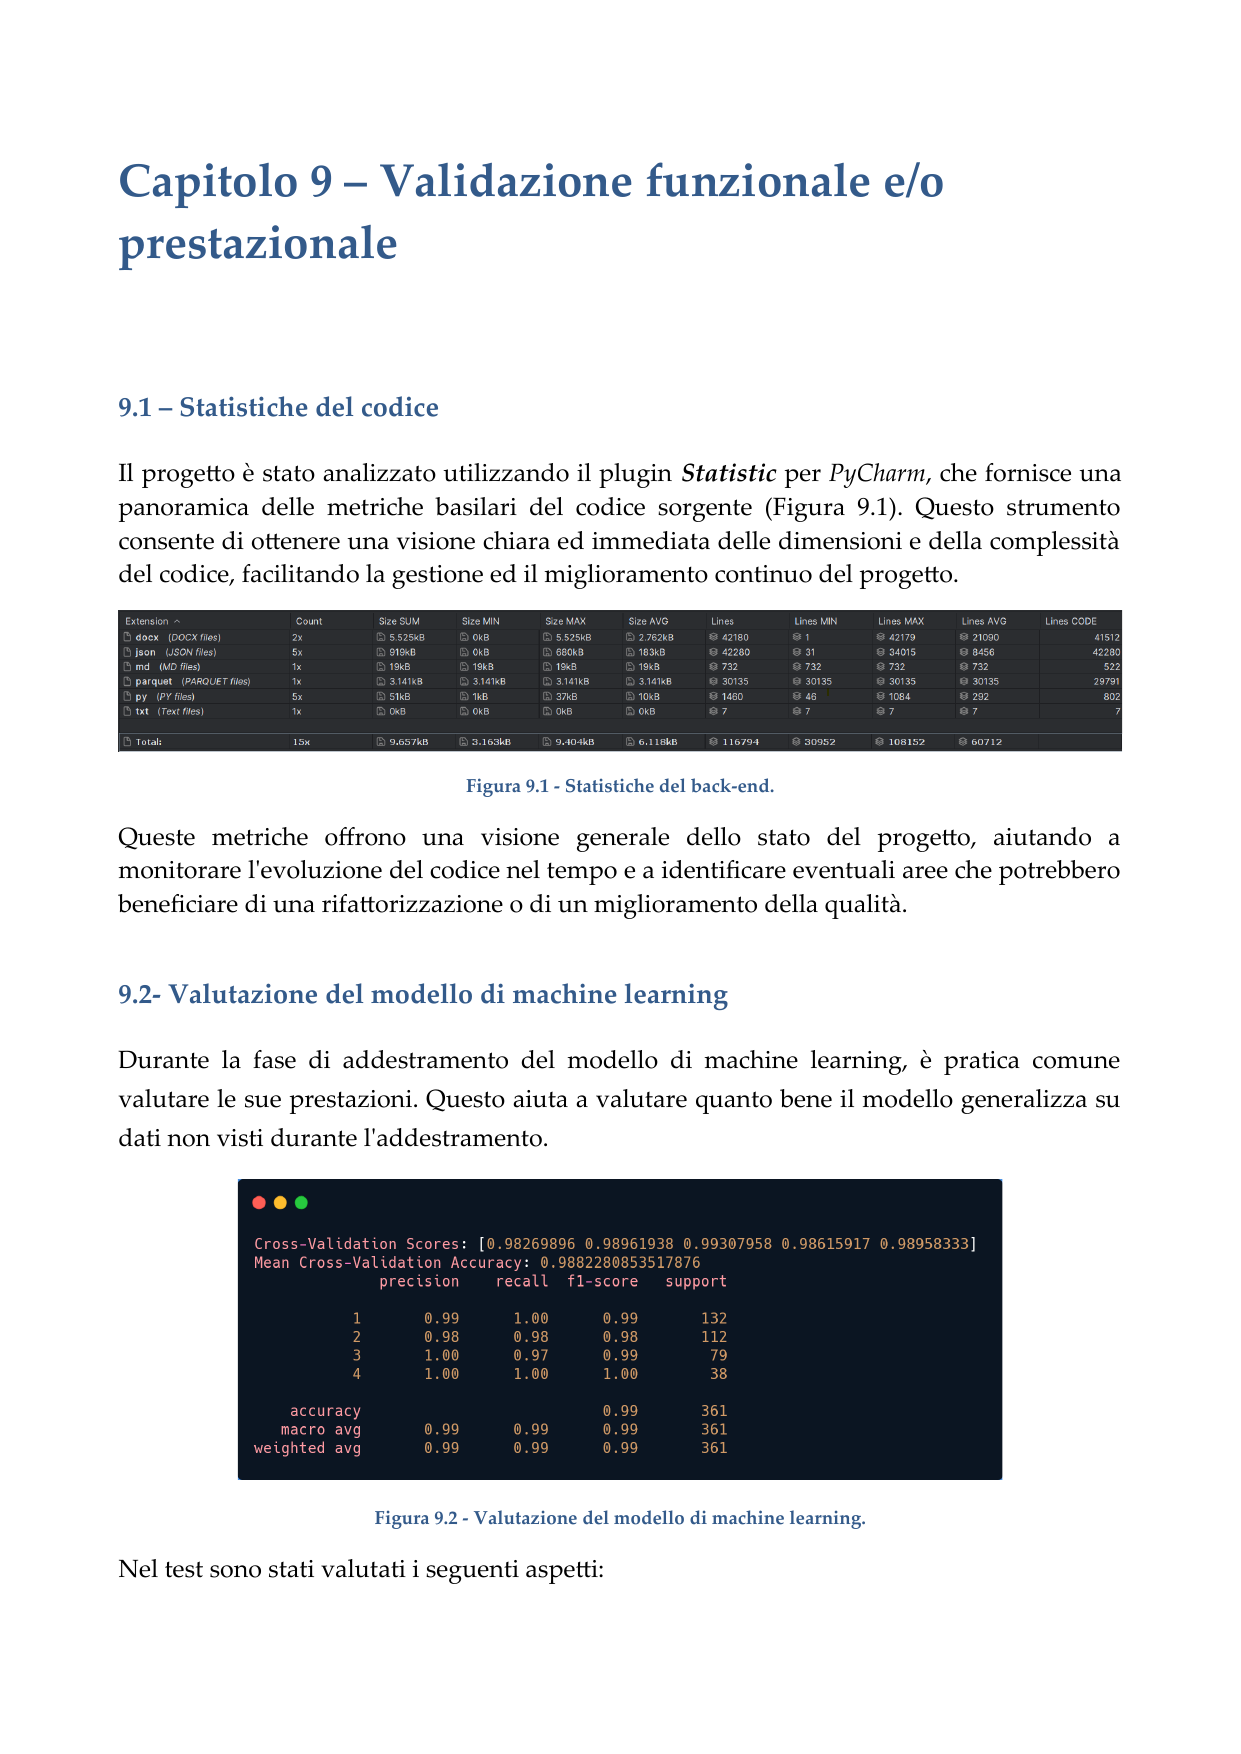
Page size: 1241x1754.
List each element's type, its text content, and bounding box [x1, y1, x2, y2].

text Figura 9.2 - Valutazione del modello di machine learning. [118, 1504, 1122, 1530]
text Queste metriche offrono una visione generale dello stato del progetto, aiutando a monitorare l'evoluzione del codice nel tempo e a identificare eventuali aree che potrebbero beneficiare di una rifattorizzazione o di un miglioramento della qualità. [118, 818, 1122, 920]
text Durante la fase di addestramento del modello di machine learning, è pratica comune valutare le sue prestazioni. Questo aiuta a valutare quanto bene il modello generalizza su dati non visti durante l'addestramento. [118, 1042, 1122, 1153]
text Figura 9.1 - Statistiche del back-end. [118, 772, 1122, 798]
picture [118, 610, 1123, 752]
picture [237, 1179, 1003, 1480]
text Il progetto è stato analizzato utilizzando il plugin Statistic per PyCharm, che fornisce una panoramica delle metriche basilari del codice sorgente (Figura 9.1). Questo strumento consente di ottenere una visione chiara ed immediata delle dimensioni e della complessità del codice, facilitando la gestione ed il miglioramento continuo del progetto. [118, 455, 1122, 590]
subtitle 9.1 – Statistiche del codice [118, 387, 1122, 455]
text Nel test sono stati valutati i seguenti aspetti: [118, 1551, 1122, 1584]
subtitle Capitolo 9 – Validazione funzionale e/o prestazionale [118, 148, 1122, 271]
subtitle 9.2- Valutazione del modello di machine learning [118, 974, 1122, 1042]
